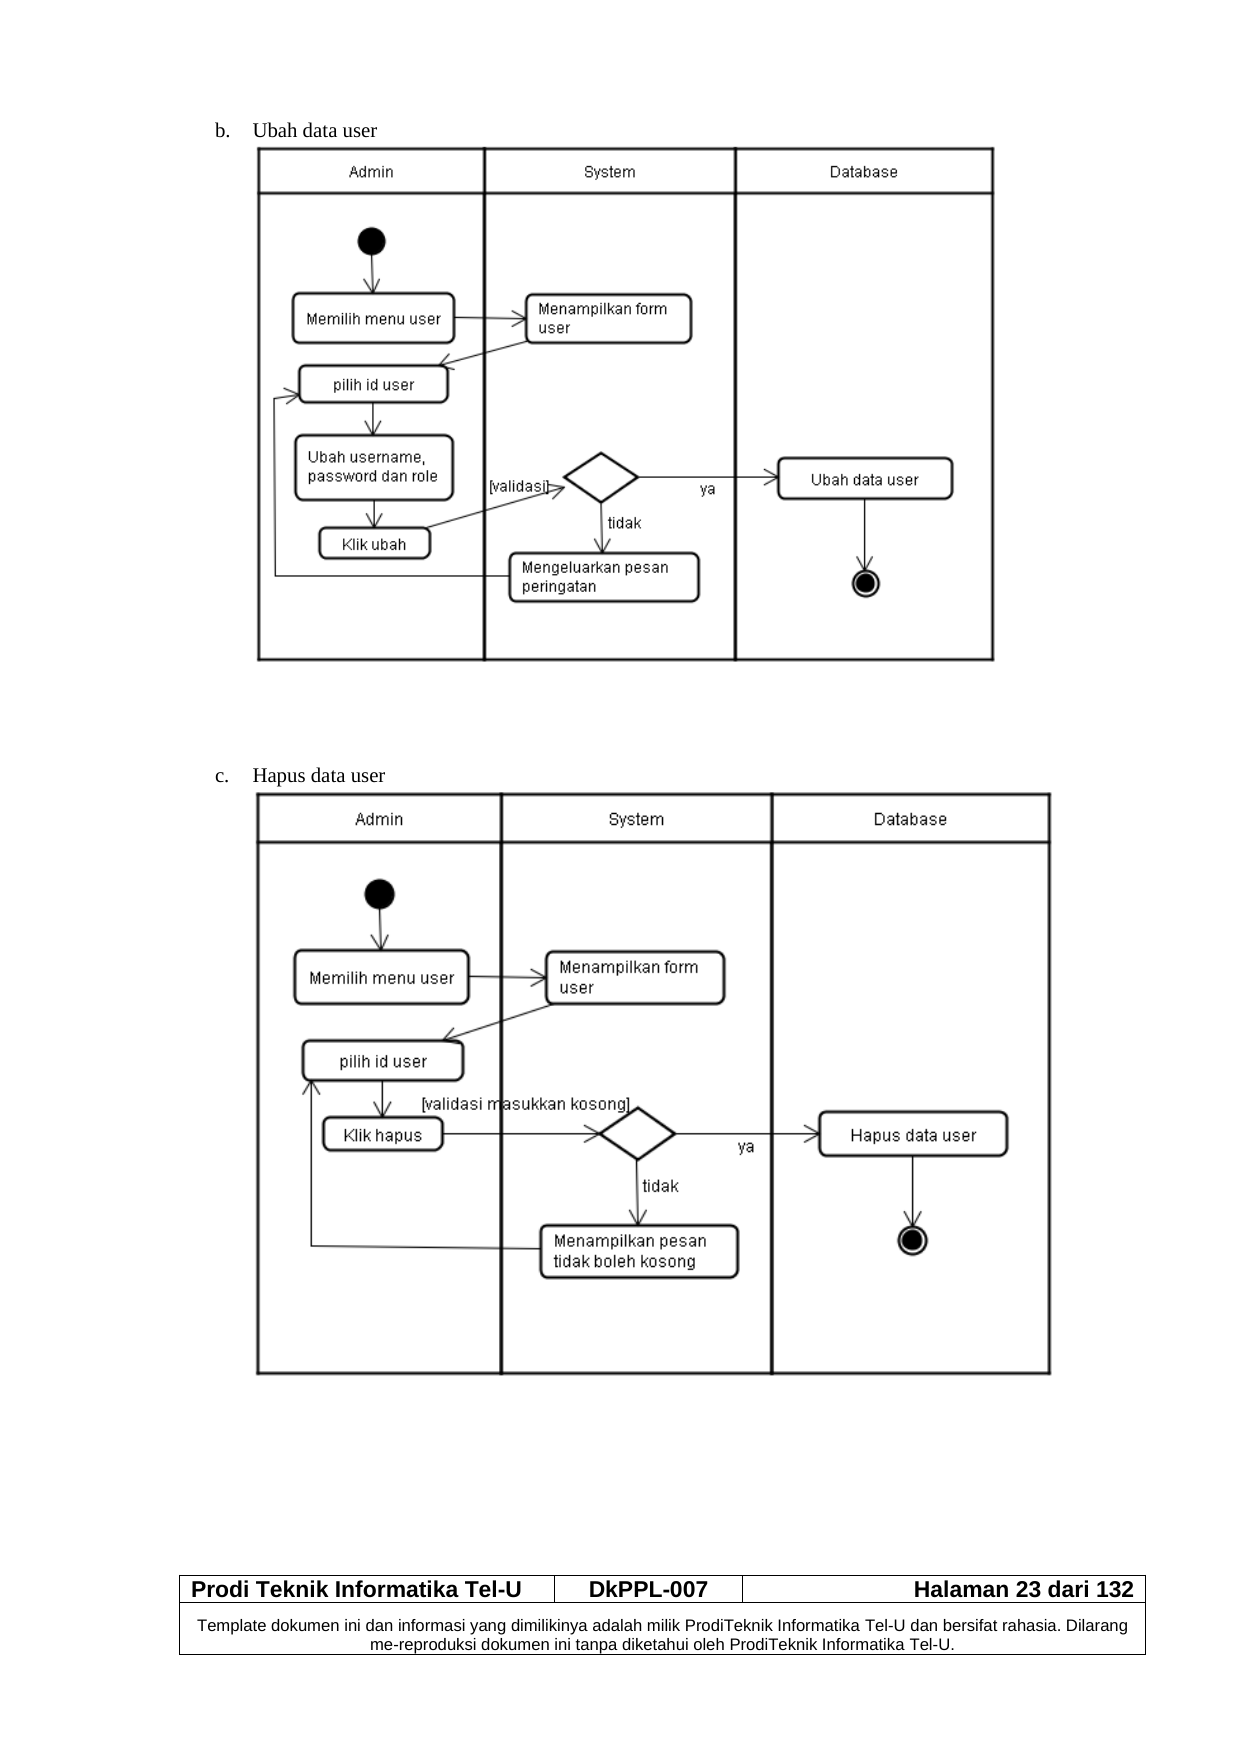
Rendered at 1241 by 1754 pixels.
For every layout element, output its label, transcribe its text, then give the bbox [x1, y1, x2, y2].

picture [252, 142, 1001, 668]
list Hapus data user [215, 763, 1122, 787]
list Ubah data user [215, 118, 1122, 142]
picture [252, 787, 1057, 1381]
